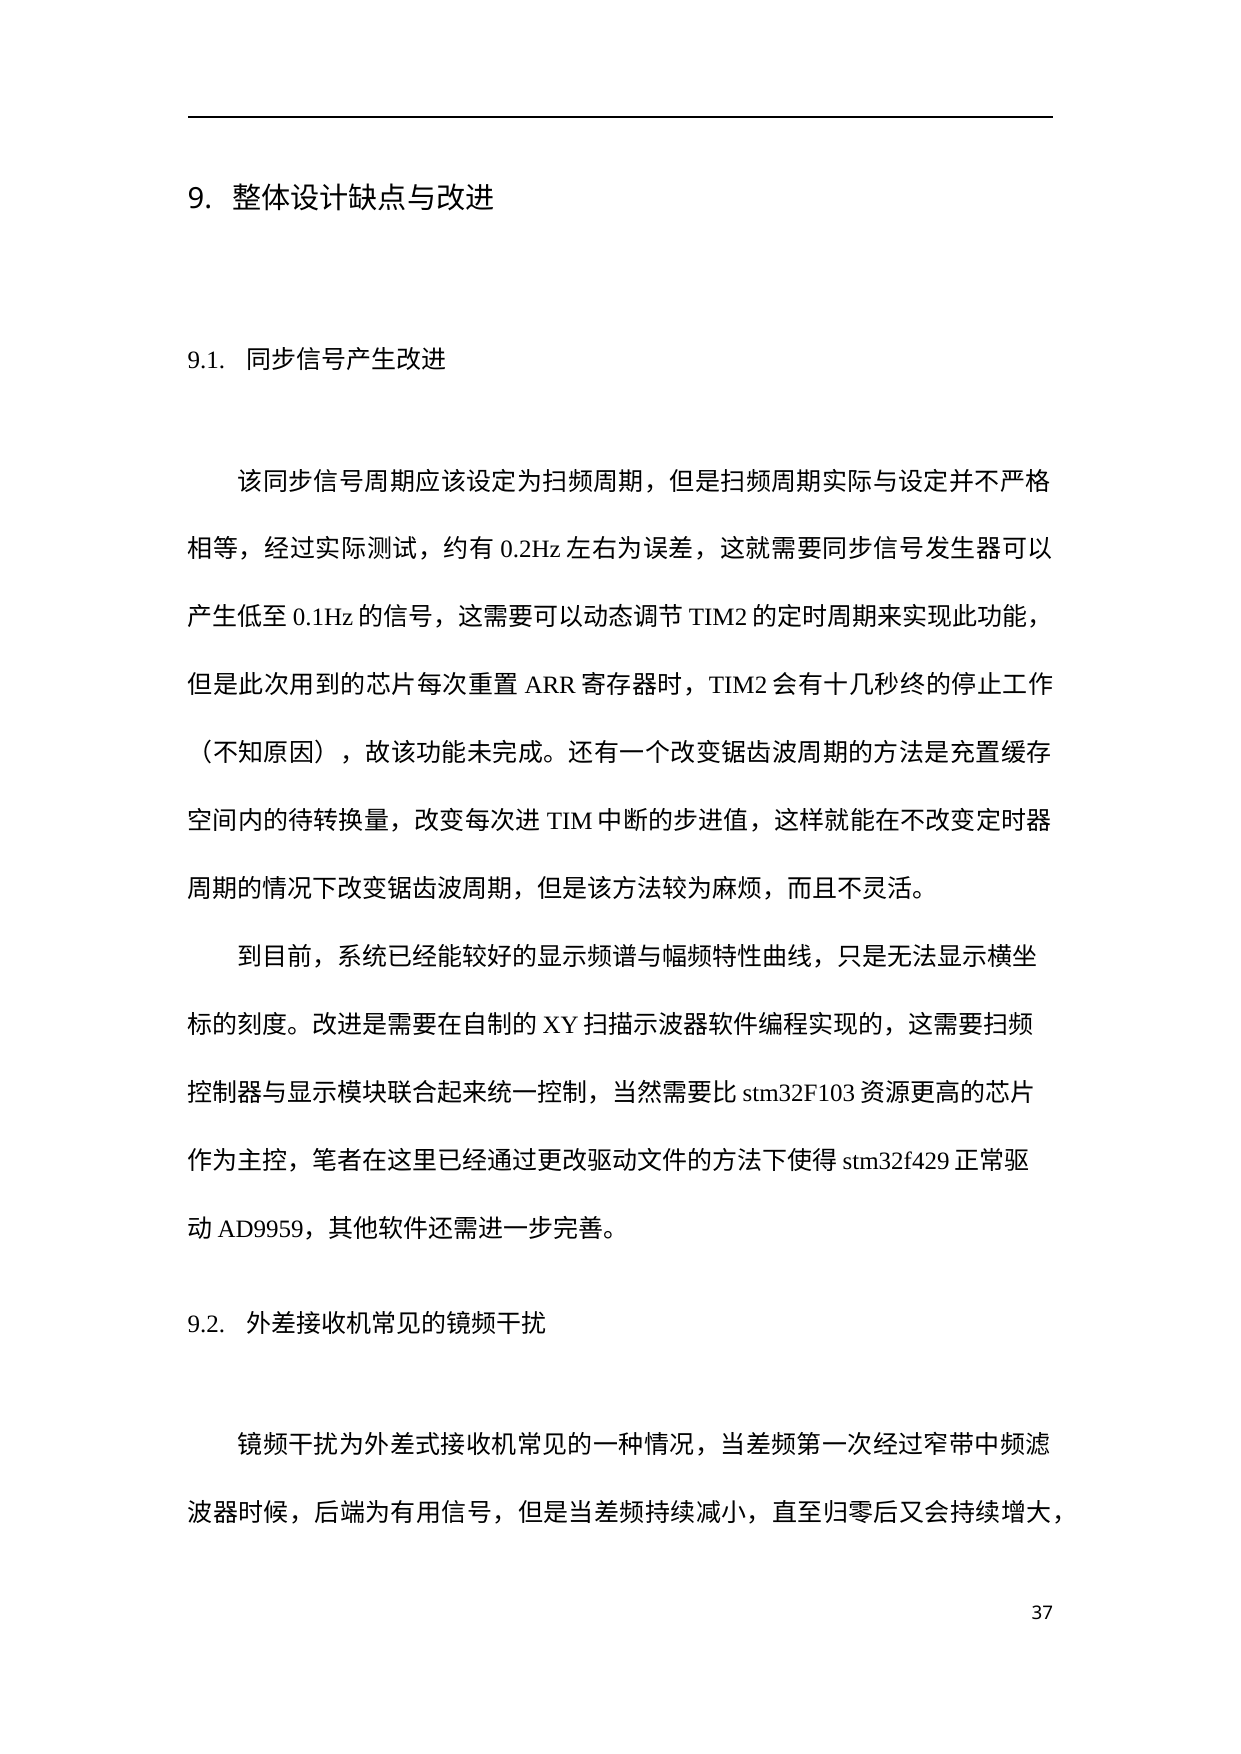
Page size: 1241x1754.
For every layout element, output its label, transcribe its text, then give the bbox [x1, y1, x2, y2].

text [187, 1409, 1053, 1544]
text 到目前，系统已经能较好的显示频谱与幅频特性曲线，只是无法显示横坐标的刻度。改进是需要在自制的XY扫描示波器软件编程实现的，这需要扫频控制器与显示模块联合起来统一控制，当然需要比stm32F103资源更高的芯片作为主控，笔者在这里已经通过更改驱动文件的方法下使得stm32f429正常驱动AD9959，其他软件还需进一步完善。 [187, 921, 1053, 1260]
text 该同步信号周期应该设定为扫频周期，但是扫频周期实际与设定并不严格相等，经过实际测试，约有0.2Hz左右为误差，这就需要同步信号发生器可以产生低至0.1Hz的信号，这需要可以动态调节TIM2的定时周期来实现此功能，但是此次用到的芯片每次重置ARR寄存器时，TIM2会有十几秒终的停止工作（不知原因），故该功能未完成。还有一个改变锯齿波周期的方法是充置缓存空间内的待转换量，改变每次进TIM中断的步进值，这样就能在不改变定时器周期的情况下改变锯齿波周期，但是该方法较为麻烦，而且不灵活。 [187, 445, 1053, 921]
subtitle 整体设计缺点与改进 [187, 162, 1053, 229]
list 同步信号产生改进 [187, 324, 1053, 392]
list 外差接收机常见的镜频干扰 [187, 1287, 1053, 1355]
